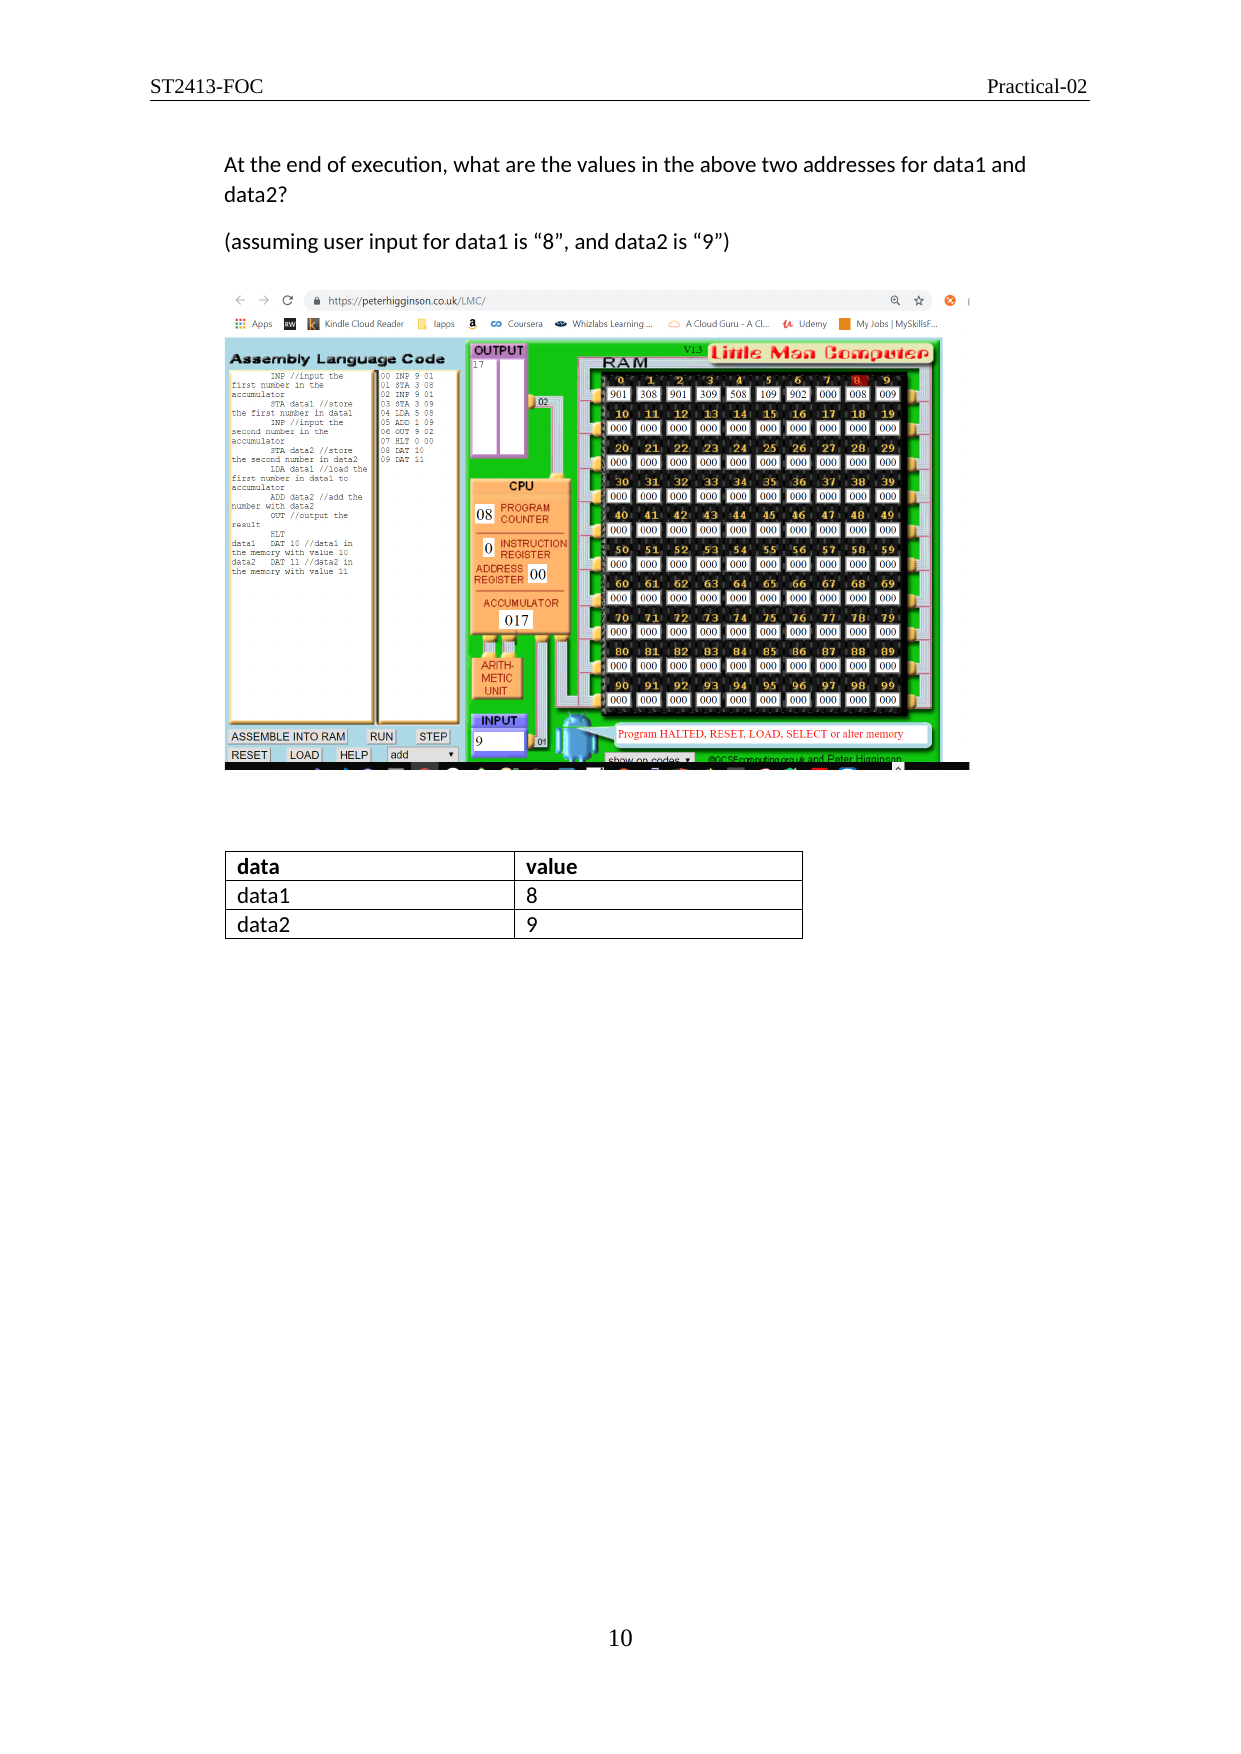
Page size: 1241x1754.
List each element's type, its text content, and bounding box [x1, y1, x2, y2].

table_cell 8 [515, 881, 802, 909]
text At the end of execution, what are the values in the above two addresses for data1 and data2? [224, 150, 1090, 208]
table_cell 9 [515, 910, 802, 938]
picture [224, 288, 970, 770]
text (assuming user input for data1 is “8”, and data2 is “9”) [224, 227, 1090, 255]
table_cell data1 [226, 881, 514, 909]
table_header data [226, 852, 514, 880]
table_header value [515, 852, 802, 880]
table_cell data2 [226, 910, 514, 938]
